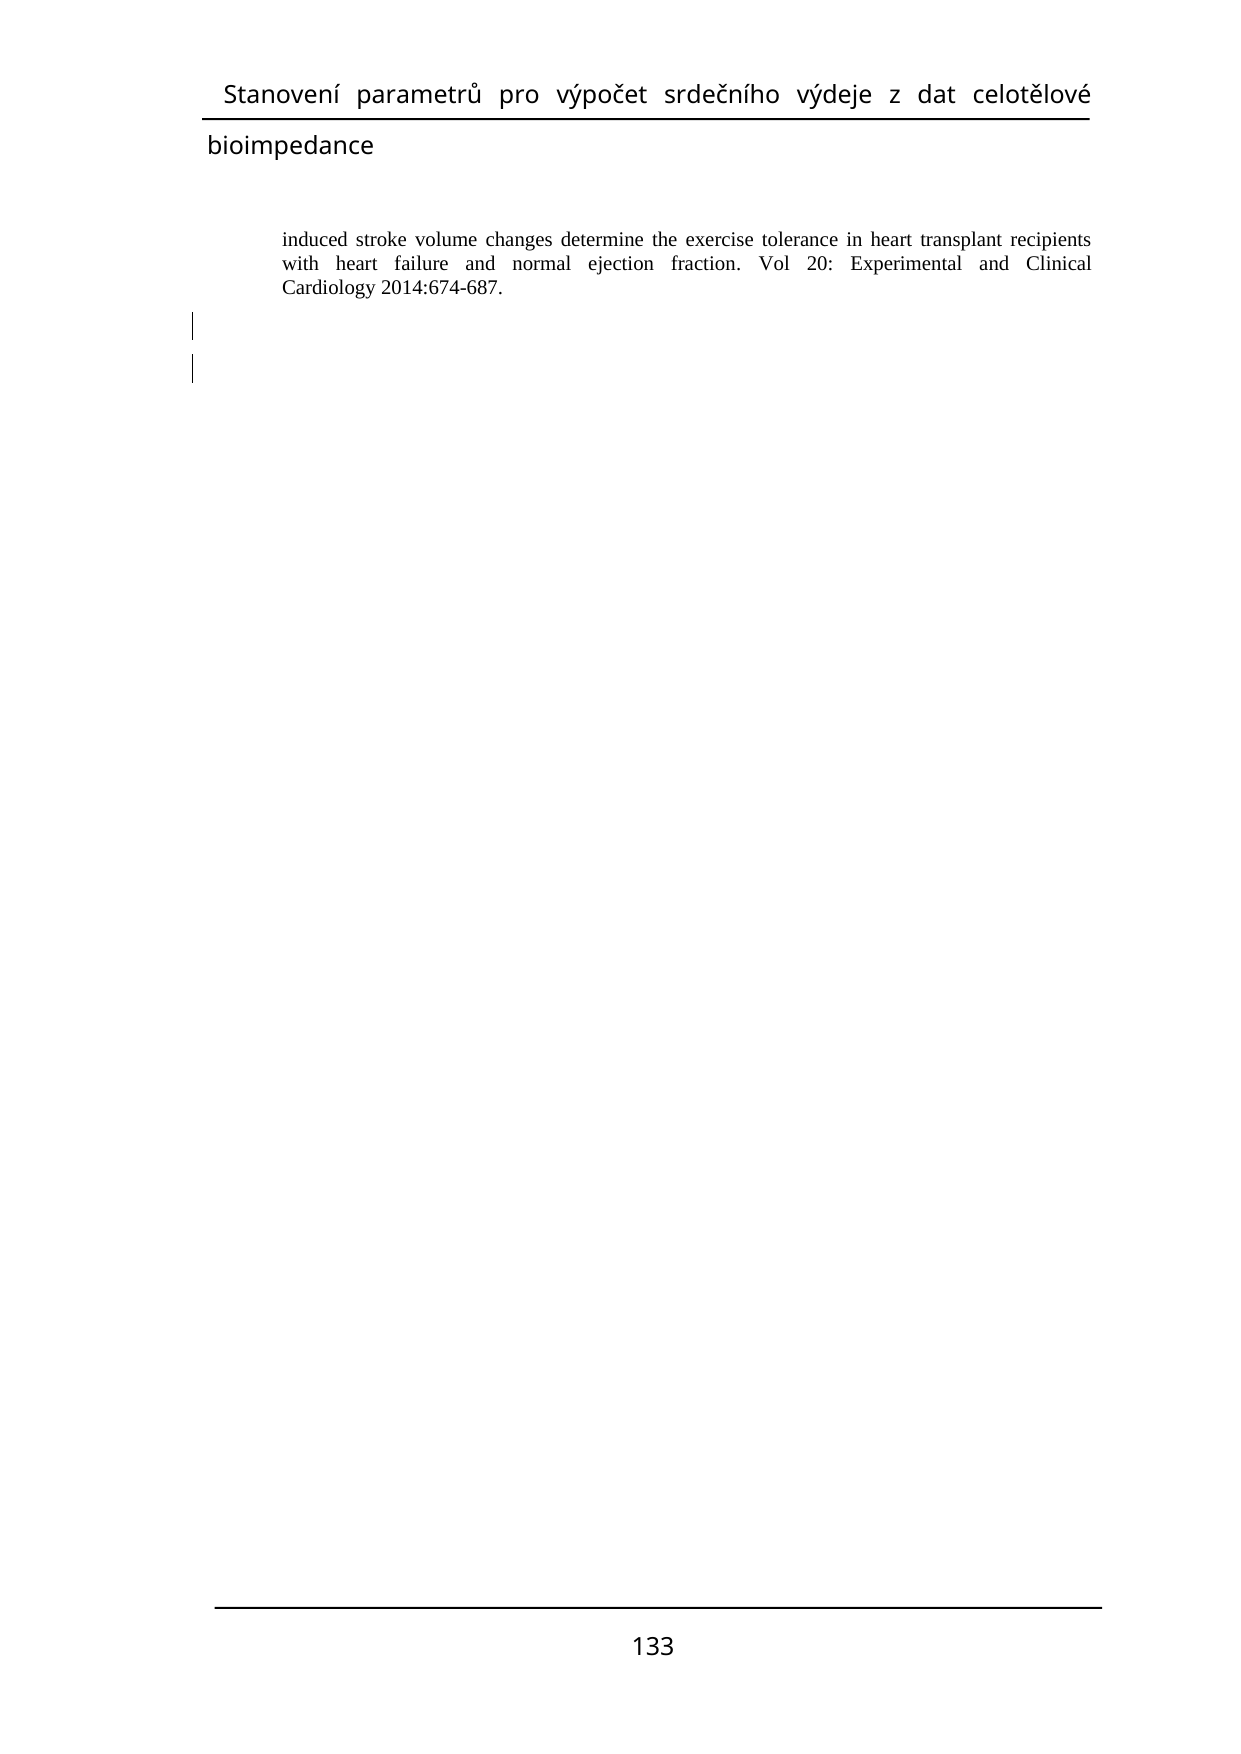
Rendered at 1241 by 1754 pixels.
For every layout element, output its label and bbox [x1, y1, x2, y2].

text [207, 227, 1092, 299]
